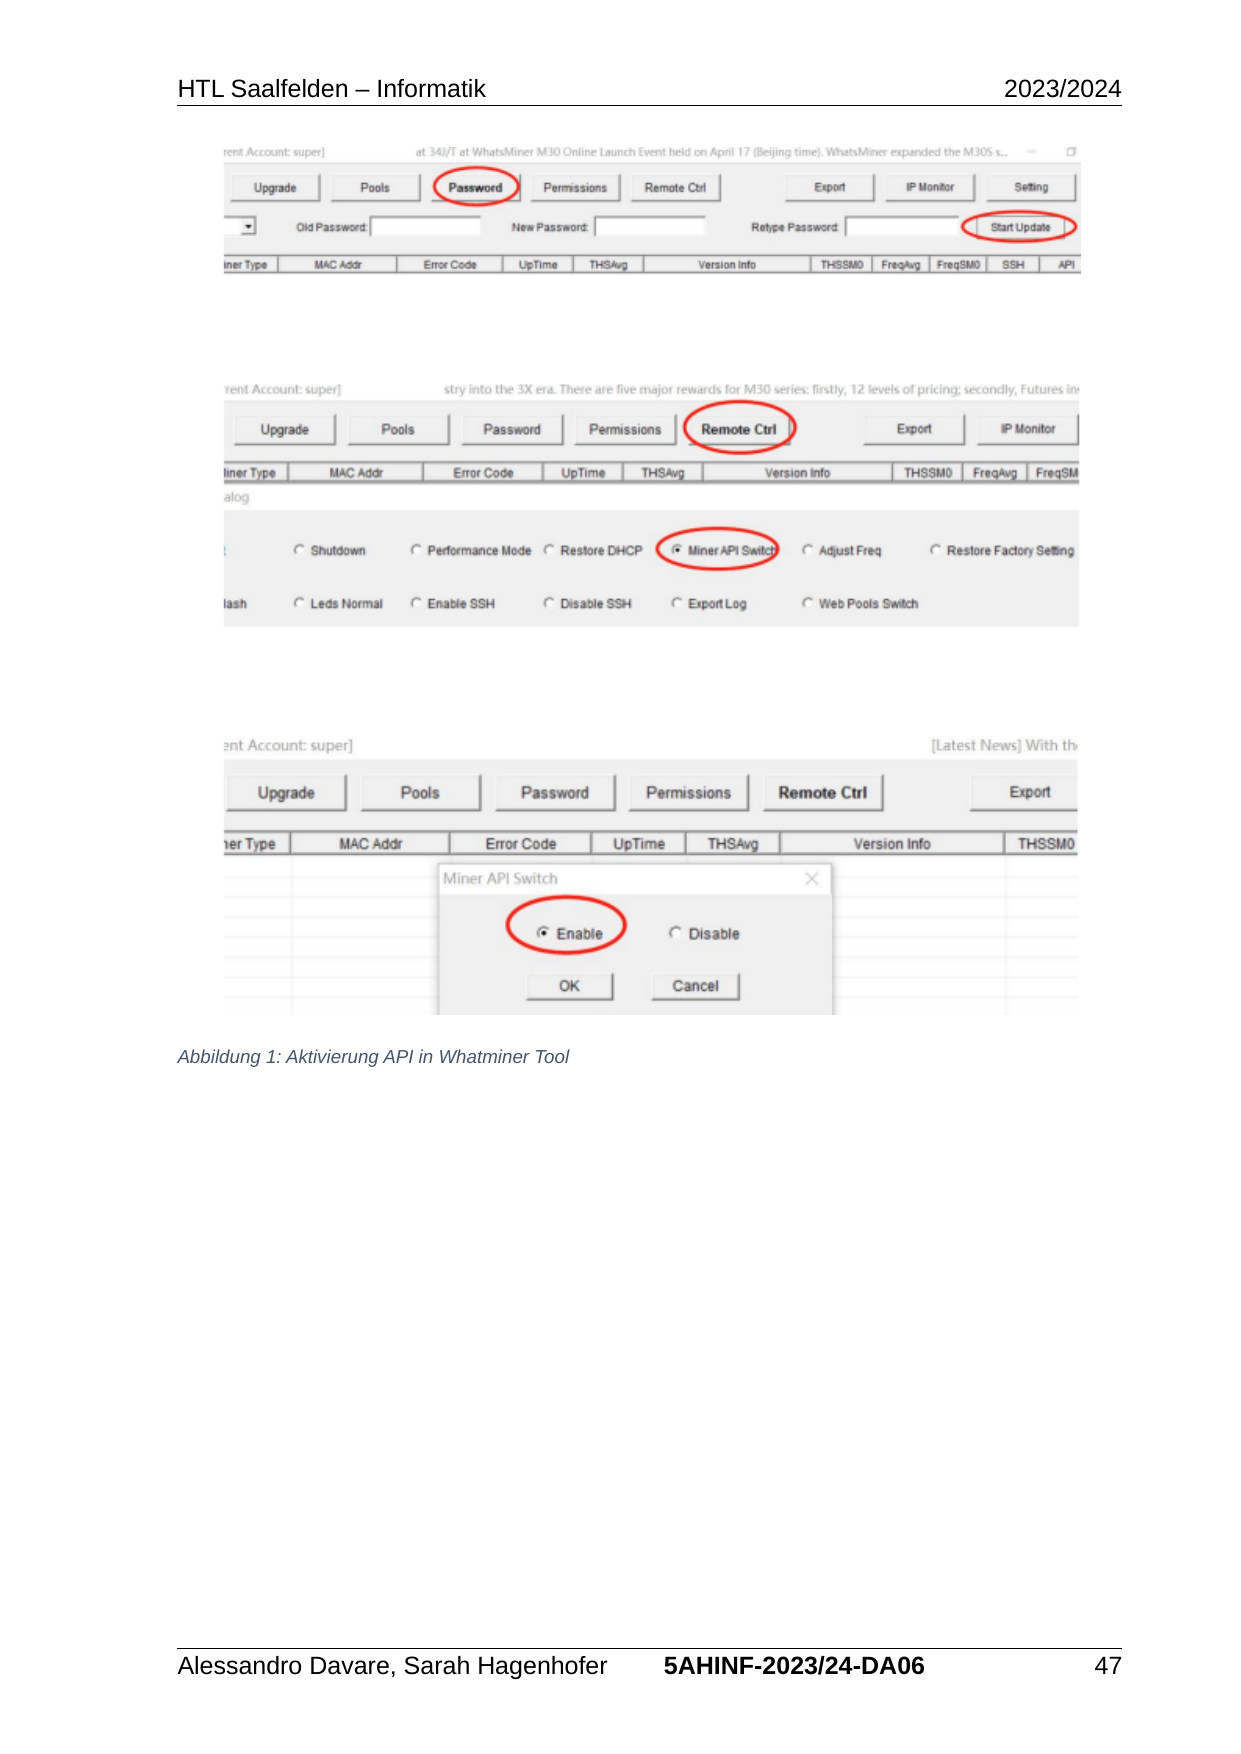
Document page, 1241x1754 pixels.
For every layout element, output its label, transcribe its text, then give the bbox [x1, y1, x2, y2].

text Abbildung 1: Aktivierung API in Whatminer Tool [177, 1046, 1122, 1067]
picture [218, 147, 1081, 1015]
